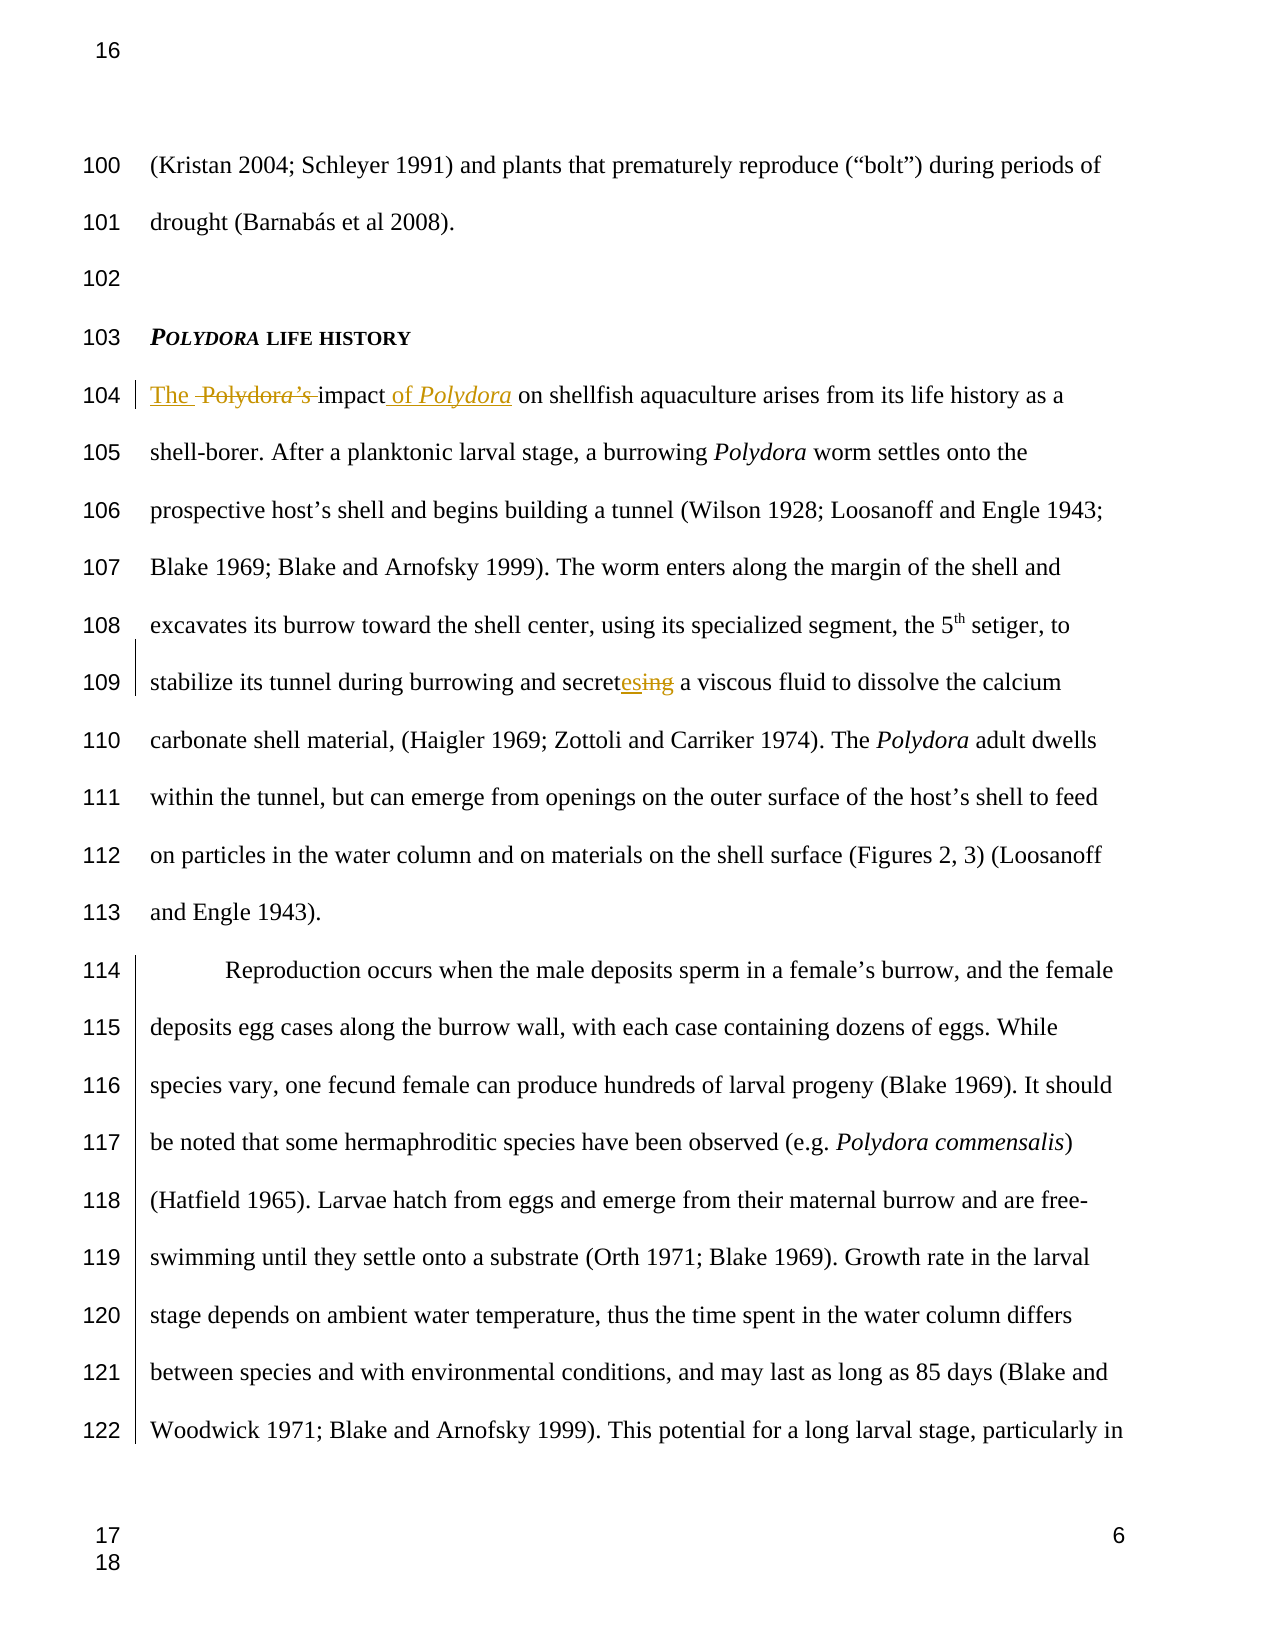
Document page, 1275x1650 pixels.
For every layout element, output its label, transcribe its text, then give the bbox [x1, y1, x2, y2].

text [150, 955, 1125, 1444]
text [150, 150, 1125, 236]
text Polydora life history [150, 322, 1125, 351]
text impact on shellfish aquaculture arises from its life history as a shell-borer. After a planktonic larval stage, a burrowing Polydora worm settles onto the prospective host’s shell and begins building a tunnel (Wilson 1928; Loosanoff and Engle 1943; Blake 1969; Blake and Arnofsky 1999). The worm enters along the margin of the shell and excavates its burrow toward the shell center, using its specialized segment, the 5th setiger, to stabilize its tunnel during burrowing and secret a viscous fluid to dissolve the calcium carbonate shell material, (Haigler 1969; Zottoli and Carriker 1974). The Polydora adult dwells within the tunnel, but can emerge from openings on the outer surface of the host’s shell to feed on particles in the water column and on materials on the shell surface (Figures 2, 3) (Loosanoff and Engle 1943). [150, 380, 1125, 926]
